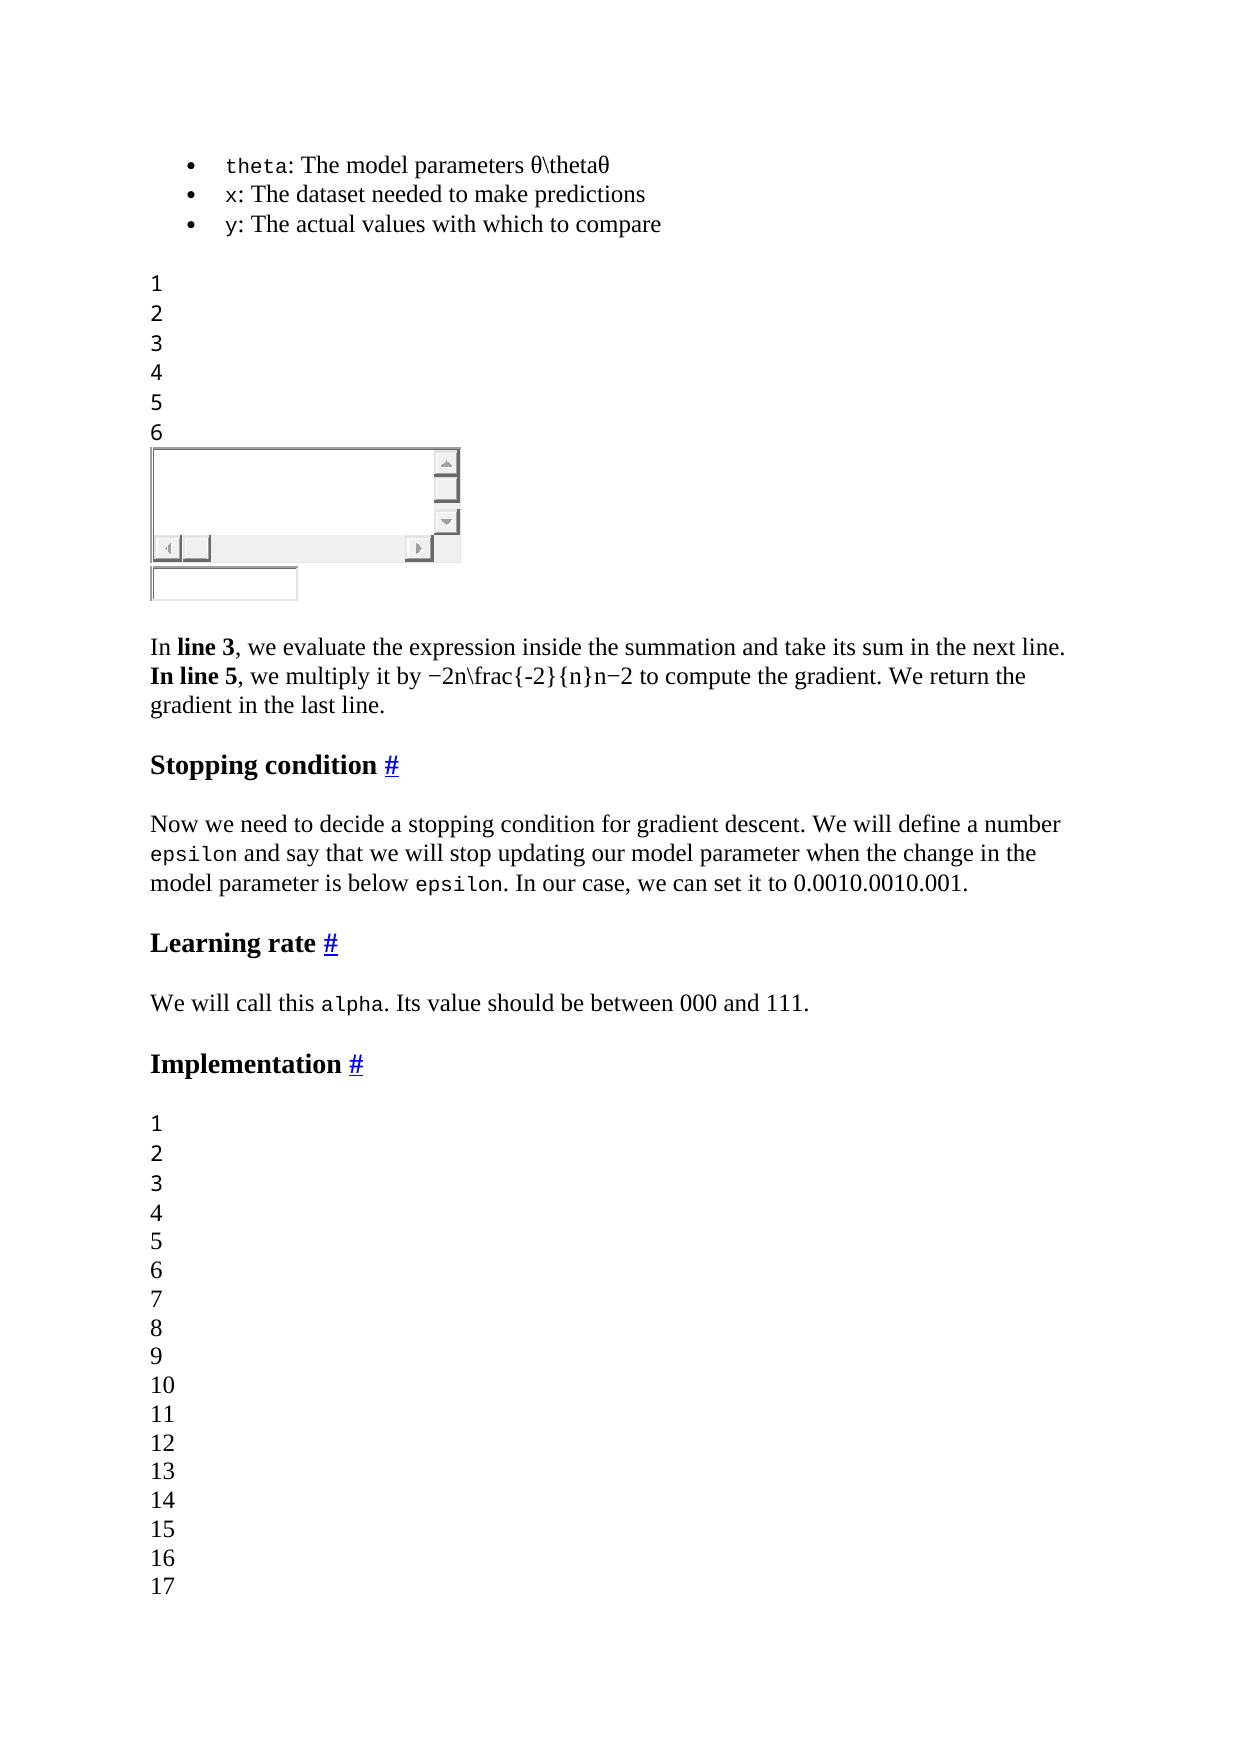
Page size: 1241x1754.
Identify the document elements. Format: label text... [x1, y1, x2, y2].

text 3 [150, 327, 1090, 357]
list y: The actual values with which to compare [187, 209, 1090, 239]
text 5 [150, 1226, 1090, 1255]
text 11 [150, 1399, 1090, 1428]
text 1 [150, 268, 1090, 298]
text 6 [150, 417, 1090, 447]
text 15 [150, 1514, 1090, 1543]
text 1 [150, 1108, 1090, 1138]
text 4 [150, 357, 1090, 387]
text 8 [150, 1313, 1090, 1341]
text Implementation # [150, 1047, 1090, 1079]
list x: The dataset needed to make predictions [187, 179, 1090, 209]
text Stopping condition # [150, 748, 1090, 780]
text 9 [150, 1341, 1090, 1370]
text 17 [150, 1571, 1090, 1600]
text 10 [150, 1370, 1090, 1399]
text 2 [150, 1138, 1090, 1168]
text 13 [150, 1456, 1090, 1485]
text 7 [150, 1284, 1090, 1313]
text 2 [150, 298, 1090, 327]
text 5 [150, 387, 1090, 417]
text 4 [150, 1198, 1090, 1226]
text 12 [150, 1428, 1090, 1456]
list theta: The model parameters θ\thetaθ [187, 150, 1090, 179]
text 6 [150, 1255, 1090, 1284]
text Learning rate # [150, 926, 1090, 959]
text 16 [150, 1543, 1090, 1571]
text 3 [150, 1168, 1090, 1198]
text In line 3, we evaluate the expression inside the summation and take its sum in the next line. In line 5, we multiply it by −2n\frac{-2}{n}​n​​−2​​ to compute the gradient. We return the gradient in the last line. [150, 632, 1090, 718]
text We will call this alpha. Its value should be between 000 and 111. [150, 988, 1090, 1017]
text 14 [150, 1485, 1090, 1514]
text Now we need to decide a stopping condition for gradient descent. We will define a number epsilon and say that we will stop updating our model parameter when the change in the model parameter is below epsilon. In our case, we can set it to 0.0010.0010.001. [150, 809, 1090, 897]
